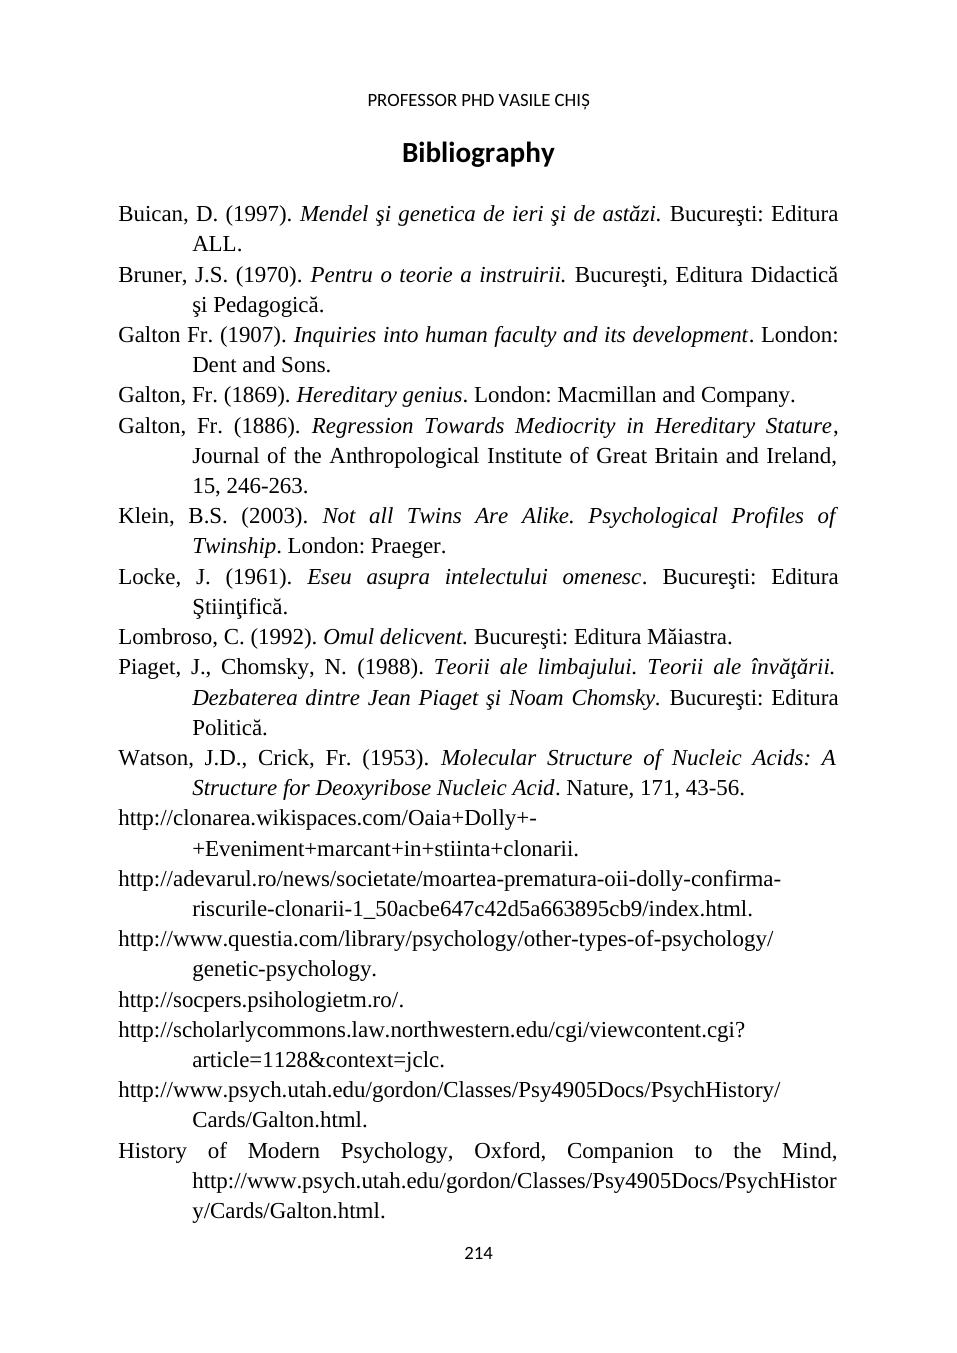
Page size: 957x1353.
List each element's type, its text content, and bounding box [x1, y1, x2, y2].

text http://adevarul.ro/news/societate/moartea-prematura-oii-dolly-confirma-riscurile-clonarii-1_50acbe647c42d5a663895cb9/index.html. [118, 865, 838, 921]
text Klein, B.S. (2003). Not all Twins Are Alike. Psychological Profiles of Twinship. London: Praeger. [118, 502, 838, 559]
text http://www.psych.utah.edu/gordon/Classes/Psy4905Docs/PsychHistory/Cards/Galton.html. [118, 1076, 838, 1133]
text Galton Fr. (1907). Inquiries into human faculty and its development. London: Dent and Sons. [118, 321, 838, 378]
text History of Modern Psychology, Oxford, Companion to the Mind, http://www.psych.utah.edu/gordon/Classes/Psy4905Docs/PsychHistory/Cards/Galton.html. [118, 1137, 838, 1223]
text Galton, Fr. (1869). Hereditary genius. London: Macmillan and Company. [118, 382, 838, 408]
text http://www.questia.com/library/psychology/other-types-of-psychology/genetic-psychology. [118, 925, 838, 982]
text Piaget, J., Chomsky, N. (1988). Teorii ale limbajului. Teorii ale învăţării. Dezbaterea dintre Jean Piaget şi Noam Chomsky. Bucureşti: Editura Politică. [118, 653, 838, 740]
text Locke, J. (1961). Eseu asupra intelectului omenesc. Bucureşti: Editura Ştiinţifică. [118, 563, 838, 619]
text http://clonarea.wikispaces.com/Oaia+Dolly+-+Eveniment+marcant+in+stiinta+clonarii. [118, 804, 838, 861]
text Lombroso, C. (1992). Omul delicvent. Bucureşti: Editura Măiastra. [118, 623, 838, 649]
text Galton, Fr. (1886). Regression Towards Mediocrity in Hereditary Stature, Journal of the Anthropological Institute of Great Britain and Ireland, 15, 246-263. [118, 412, 838, 498]
subtitle Bibliography [118, 134, 838, 170]
text Buican, D. (1997). Mendel şi genetica de ieri şi de astăzi. Bucureşti: Editura ALL. [118, 200, 838, 257]
text Bruner, J.S. (1970). Pentru o teorie a instruirii. Bucureşti, Editura Didactică şi Pedagogică. [118, 261, 838, 317]
text Watson, J.D., Crick, Fr. (1953). Molecular Structure of Nucleic Acids: A Structure for Deoxyribose Nucleic Acid. Nature, 171, 43-56. [118, 744, 838, 801]
text http://scholarlycommons.law.northwestern.edu/cgi/viewcontent.cgi?article=1128&context=jclc. [118, 1016, 838, 1072]
text http://socpers.psihologietm.ro/. [118, 986, 838, 1012]
